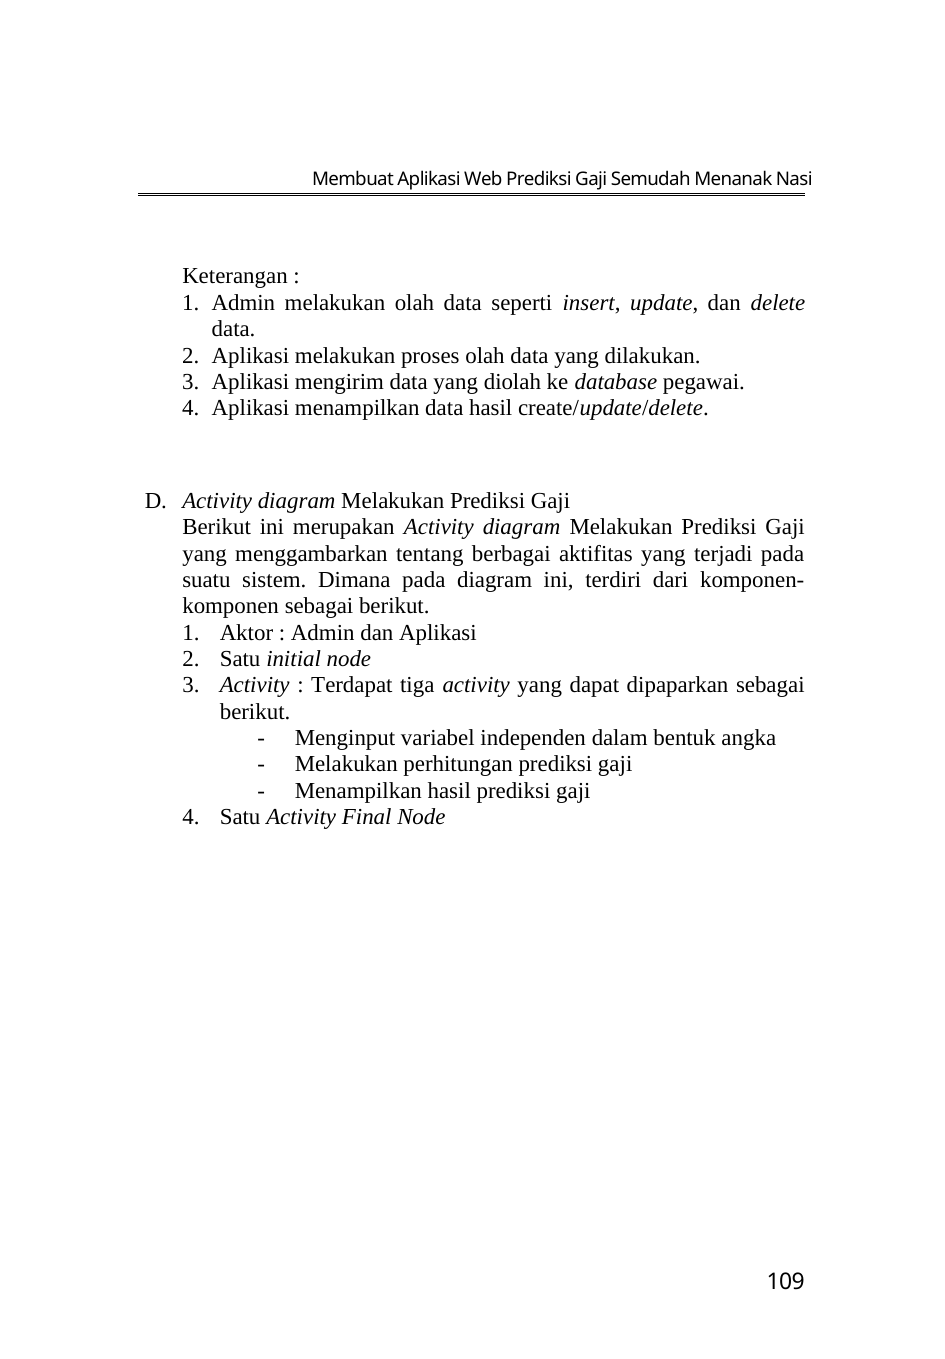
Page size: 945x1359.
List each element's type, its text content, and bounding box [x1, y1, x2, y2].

list Menginput variabel independen dalam bentuk angka [257, 724, 805, 751]
list Menampilkan hasil prediksi gaji [257, 777, 805, 803]
list Berikut ini merupakan Activity diagram Melakukan Prediksi Gaji yang menggambarkan tentang berbagai aktifitas yang terjadi pada suatu sistem. Dimana pada diagram ini, terdiri dari komponen-komponen sebagai berikut. [182, 513, 805, 619]
list Aplikasi melakukan proses olah data yang dilakukan. [182, 342, 805, 368]
list Melakukan perhitungan prediksi gaji [257, 751, 805, 777]
list Keterangan : [182, 263, 805, 289]
list Activity : Terdapat tiga activity yang dapat dipaparkan sebagai berikut. [182, 671, 805, 724]
list Satu Activity Final Node [182, 803, 805, 829]
list Aktor : Admin dan Aplikasi [182, 619, 805, 645]
list Aplikasi menampilkan data hasil create/update/delete. [182, 394, 805, 421]
list Admin melakukan olah data seperti insert, update, dan delete data. [182, 289, 805, 342]
list Activity diagram Melakukan Prediksi Gaji [144, 487, 805, 513]
list Aplikasi mengirim data yang diolah ke database pegawai. [182, 368, 805, 394]
list Satu initial node [182, 645, 805, 671]
